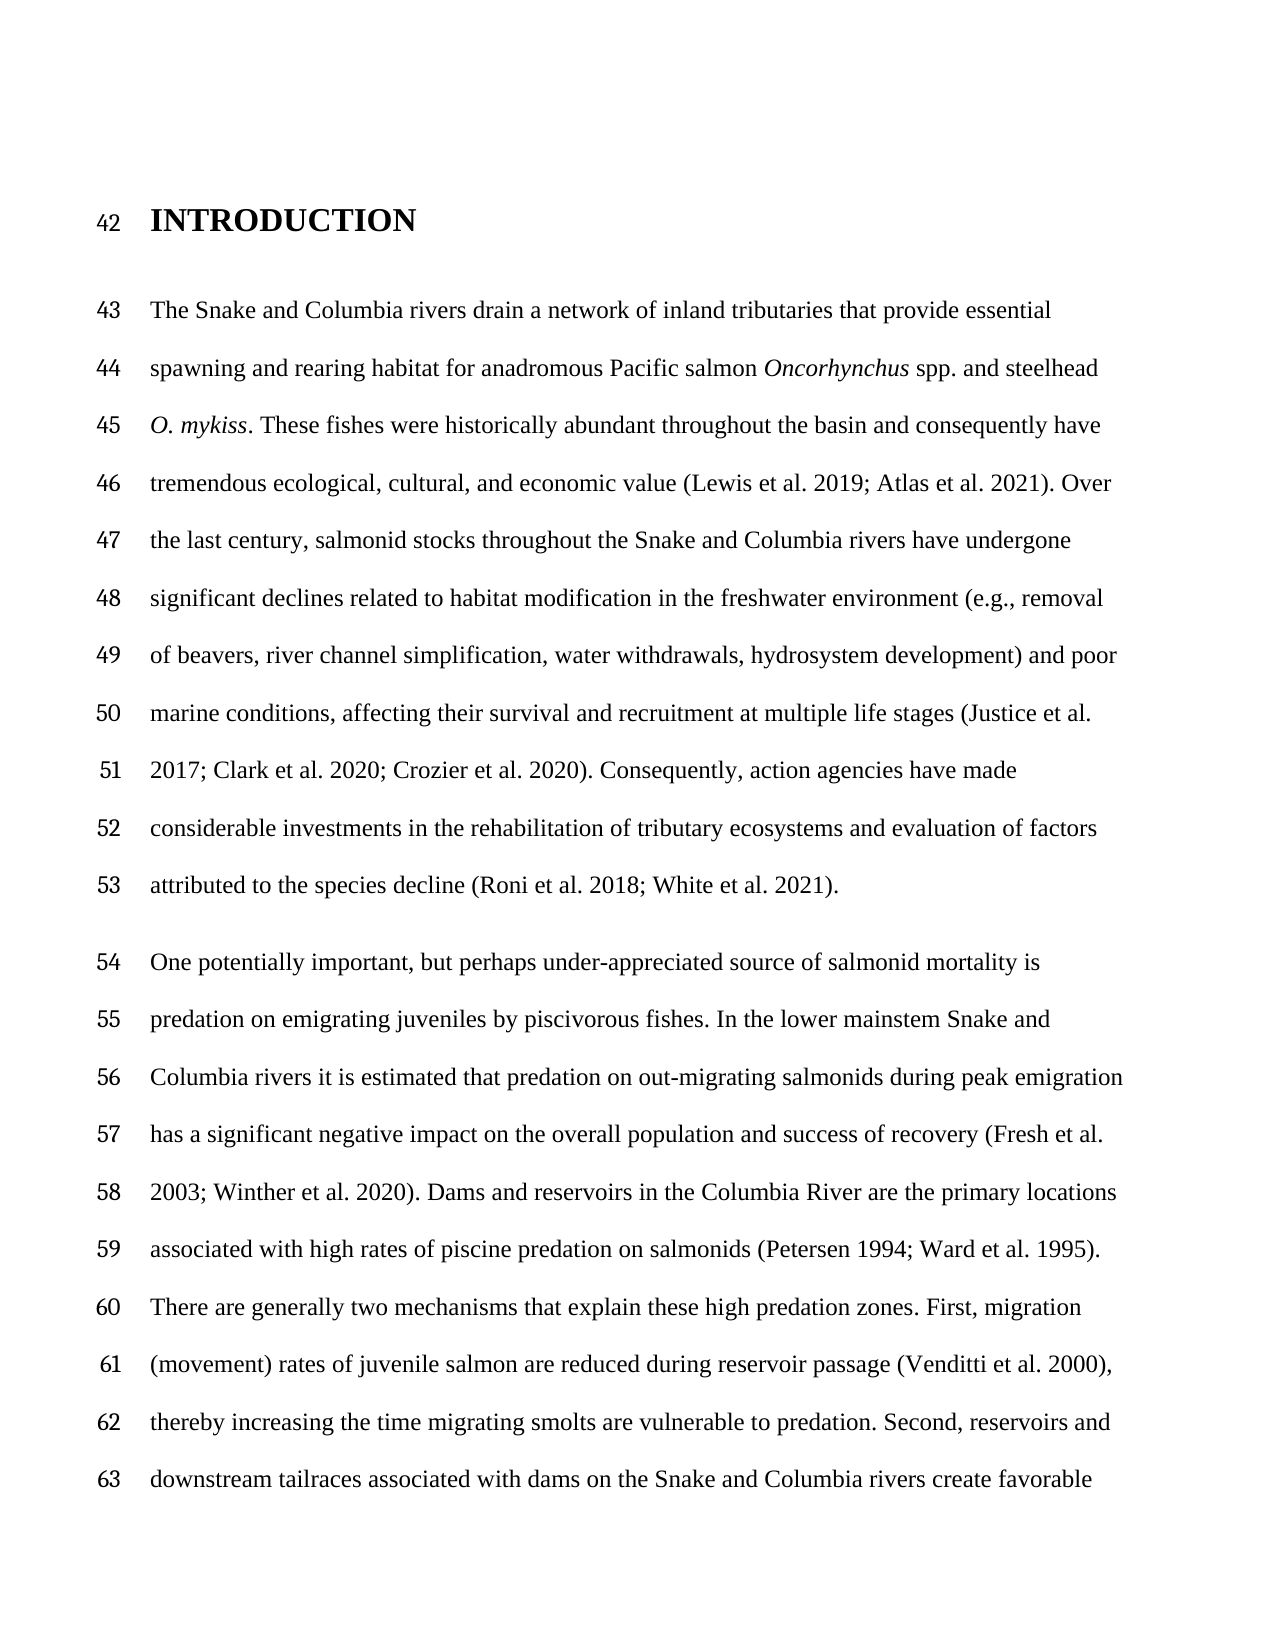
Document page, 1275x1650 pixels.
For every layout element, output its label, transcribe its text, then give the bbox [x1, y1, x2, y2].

subtitle Introduction [150, 200, 1125, 238]
text The Snake and Columbia rivers drain a network of inland tributaries that provide essential spawning and rearing habitat for anadromous Pacific salmon Oncorhynchus spp. and steelhead O. mykiss. These fishes were historically abundant throughout the basin and consequently have tremendous ecological, cultural, and economic value (Lewis et al. 2019; Atlas et al. 2021). Over the last century, salmonid stocks throughout the Snake and Columbia rivers have undergone significant declines related to habitat modification in the freshwater environment (e.g., removal of beavers, river channel simplification, water withdrawals, hydrosystem development) and poor marine conditions, affecting their survival and recruitment at multiple life stages (Justice et al. 2017; Clark et al. 2020; Crozier et al. 2020). Consequently, action agencies have made considerable investments in the rehabilitation of tributary ecosystems and evaluation of factors attributed to the species decline (Roni et al. 2018; White et al. 2021). [150, 295, 1125, 899]
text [150, 947, 1125, 1493]
